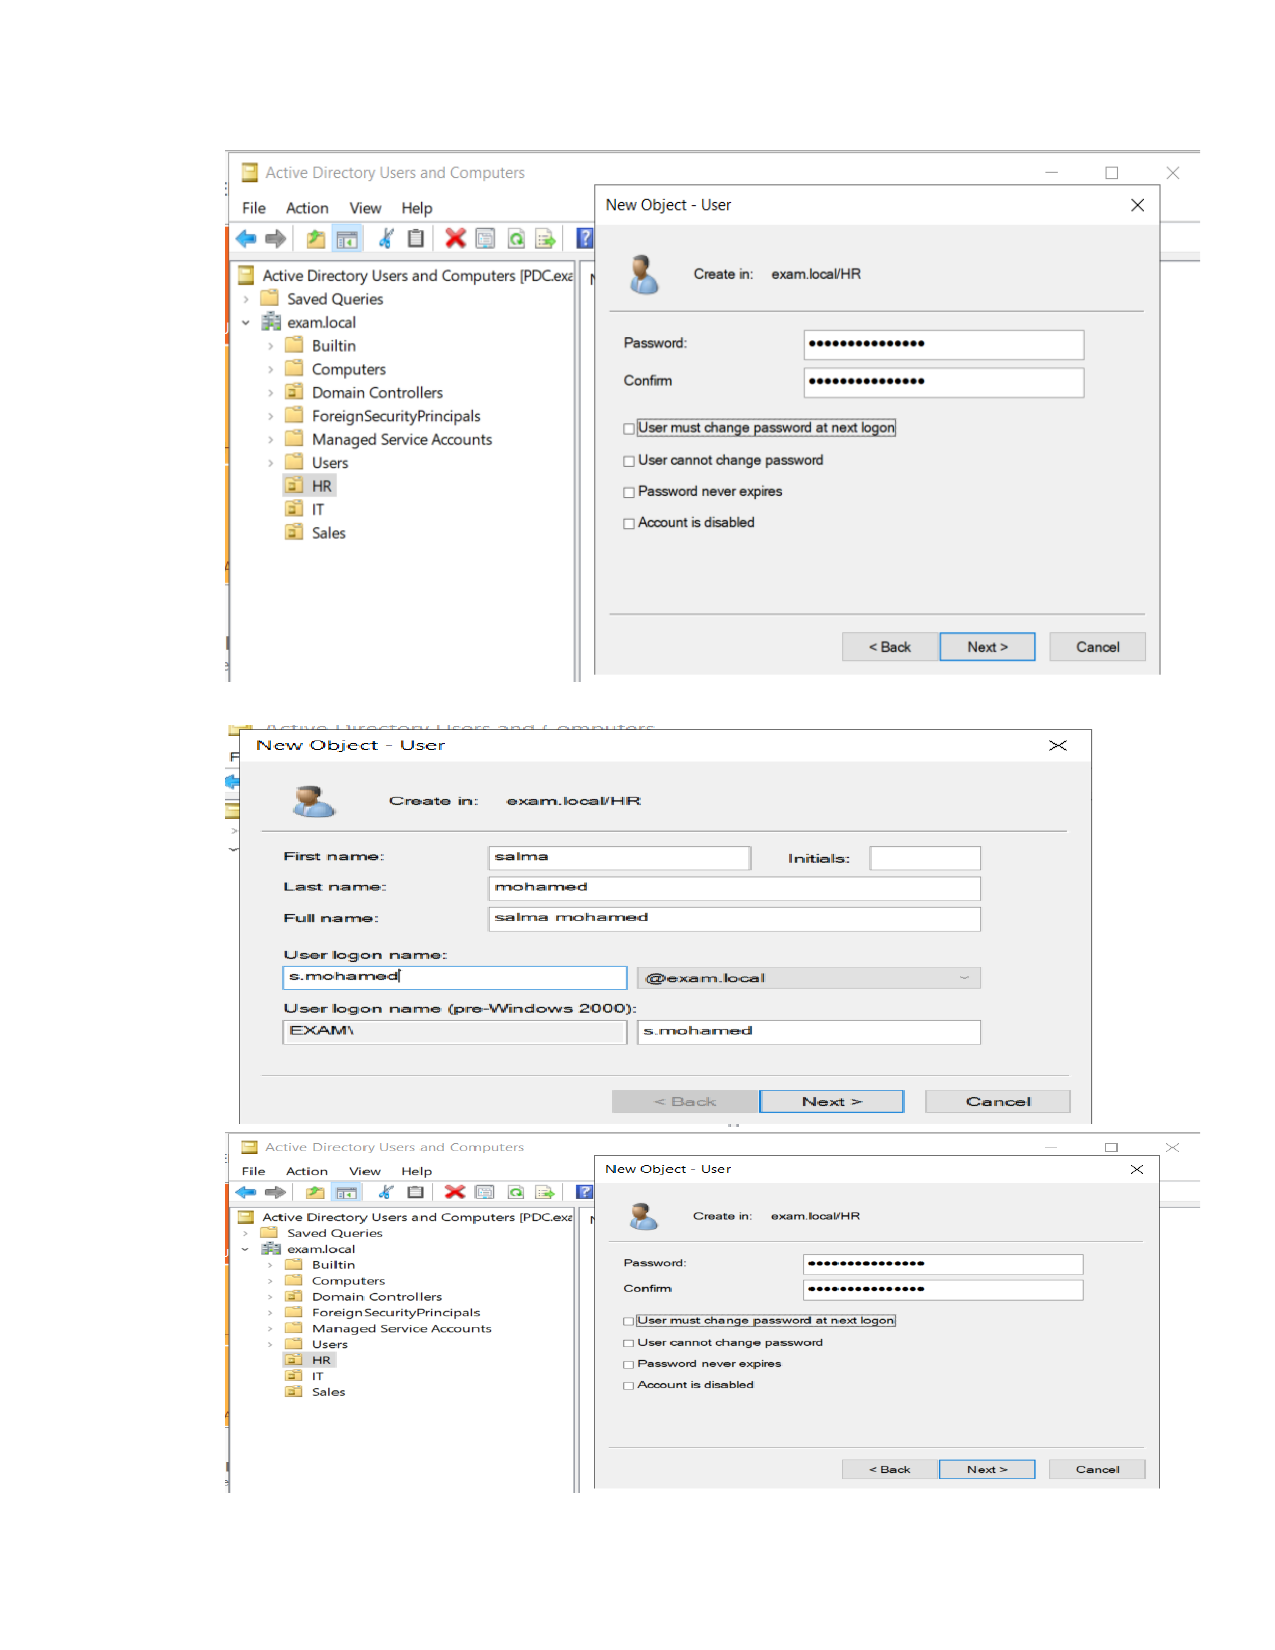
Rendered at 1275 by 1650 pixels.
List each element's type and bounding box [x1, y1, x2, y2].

picture [225, 1132, 1200, 1493]
picture [225, 725, 1093, 1127]
picture [225, 150, 1200, 682]
